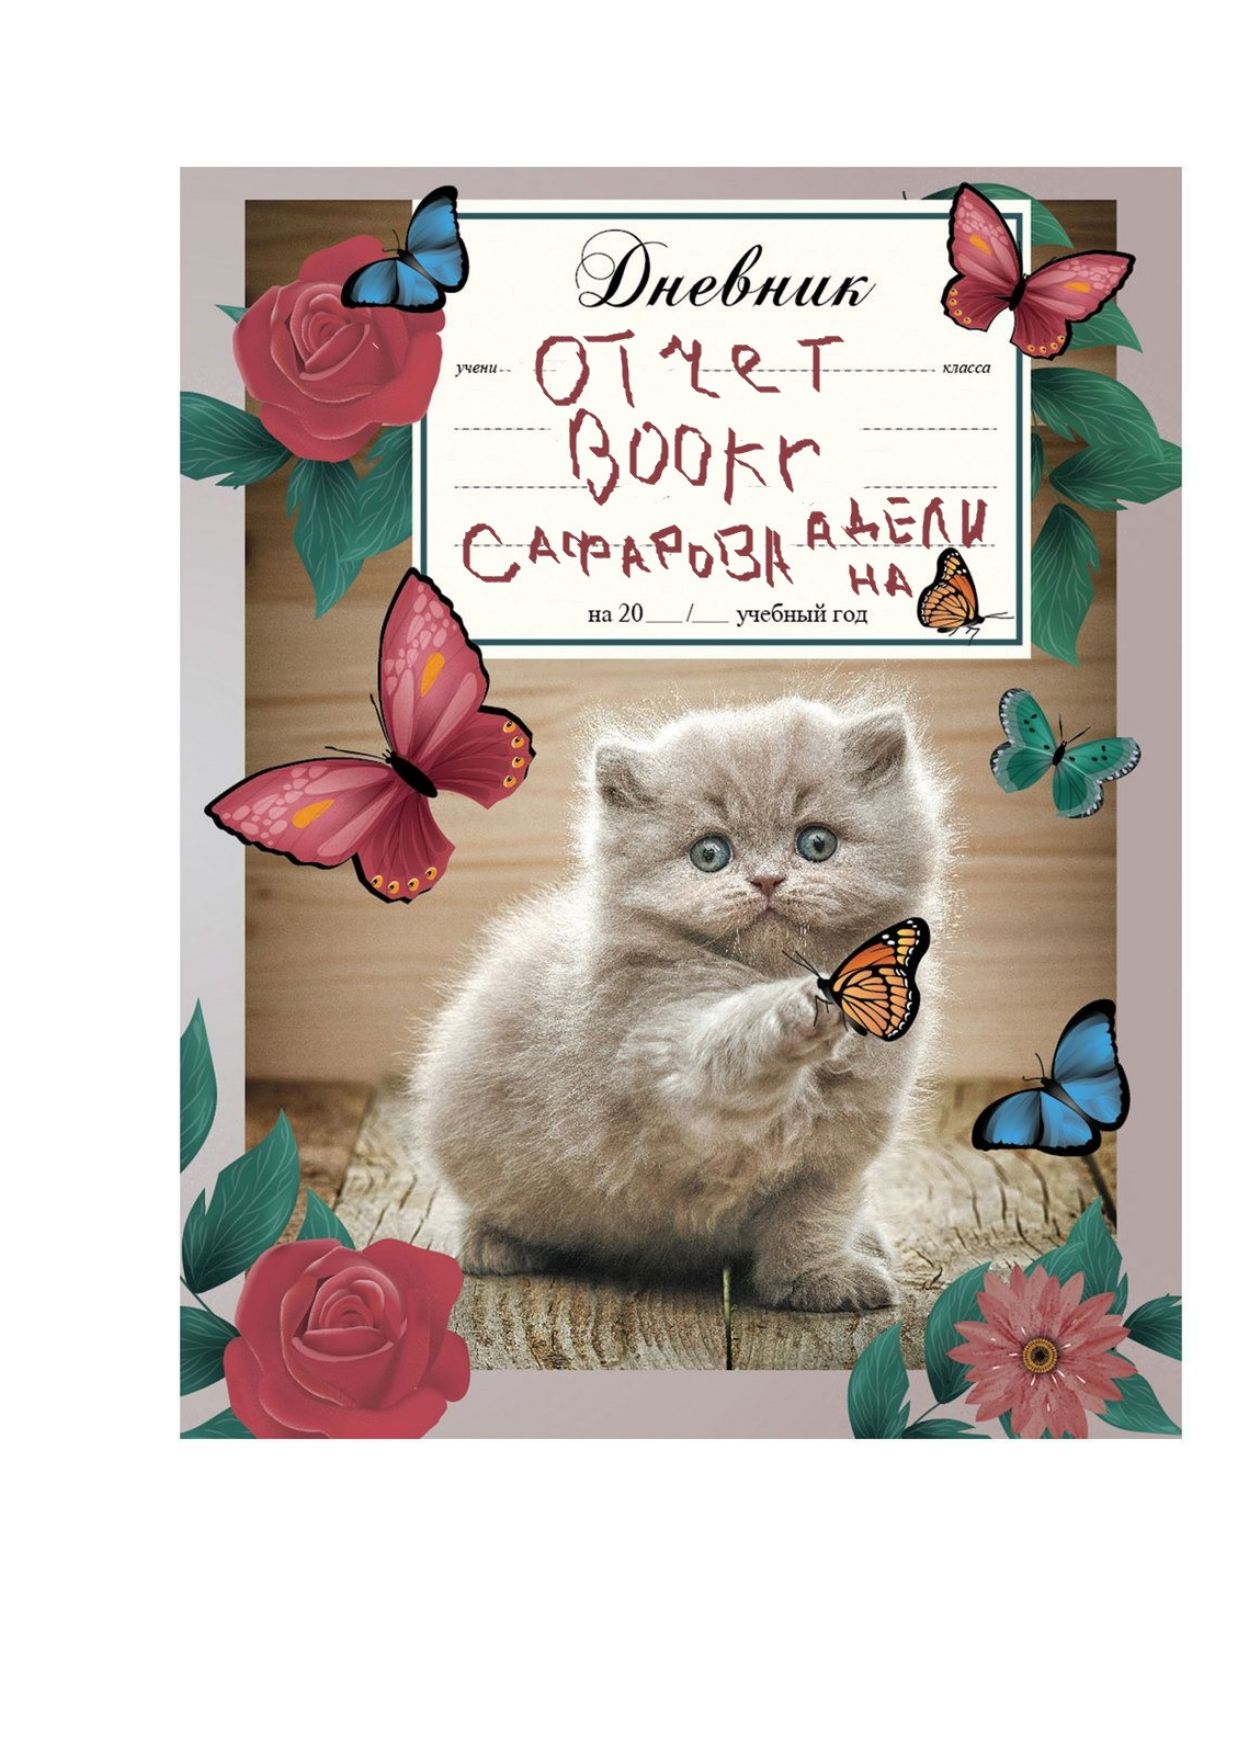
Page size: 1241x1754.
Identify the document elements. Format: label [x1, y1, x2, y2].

picture [177, 165, 1241, 1461]
